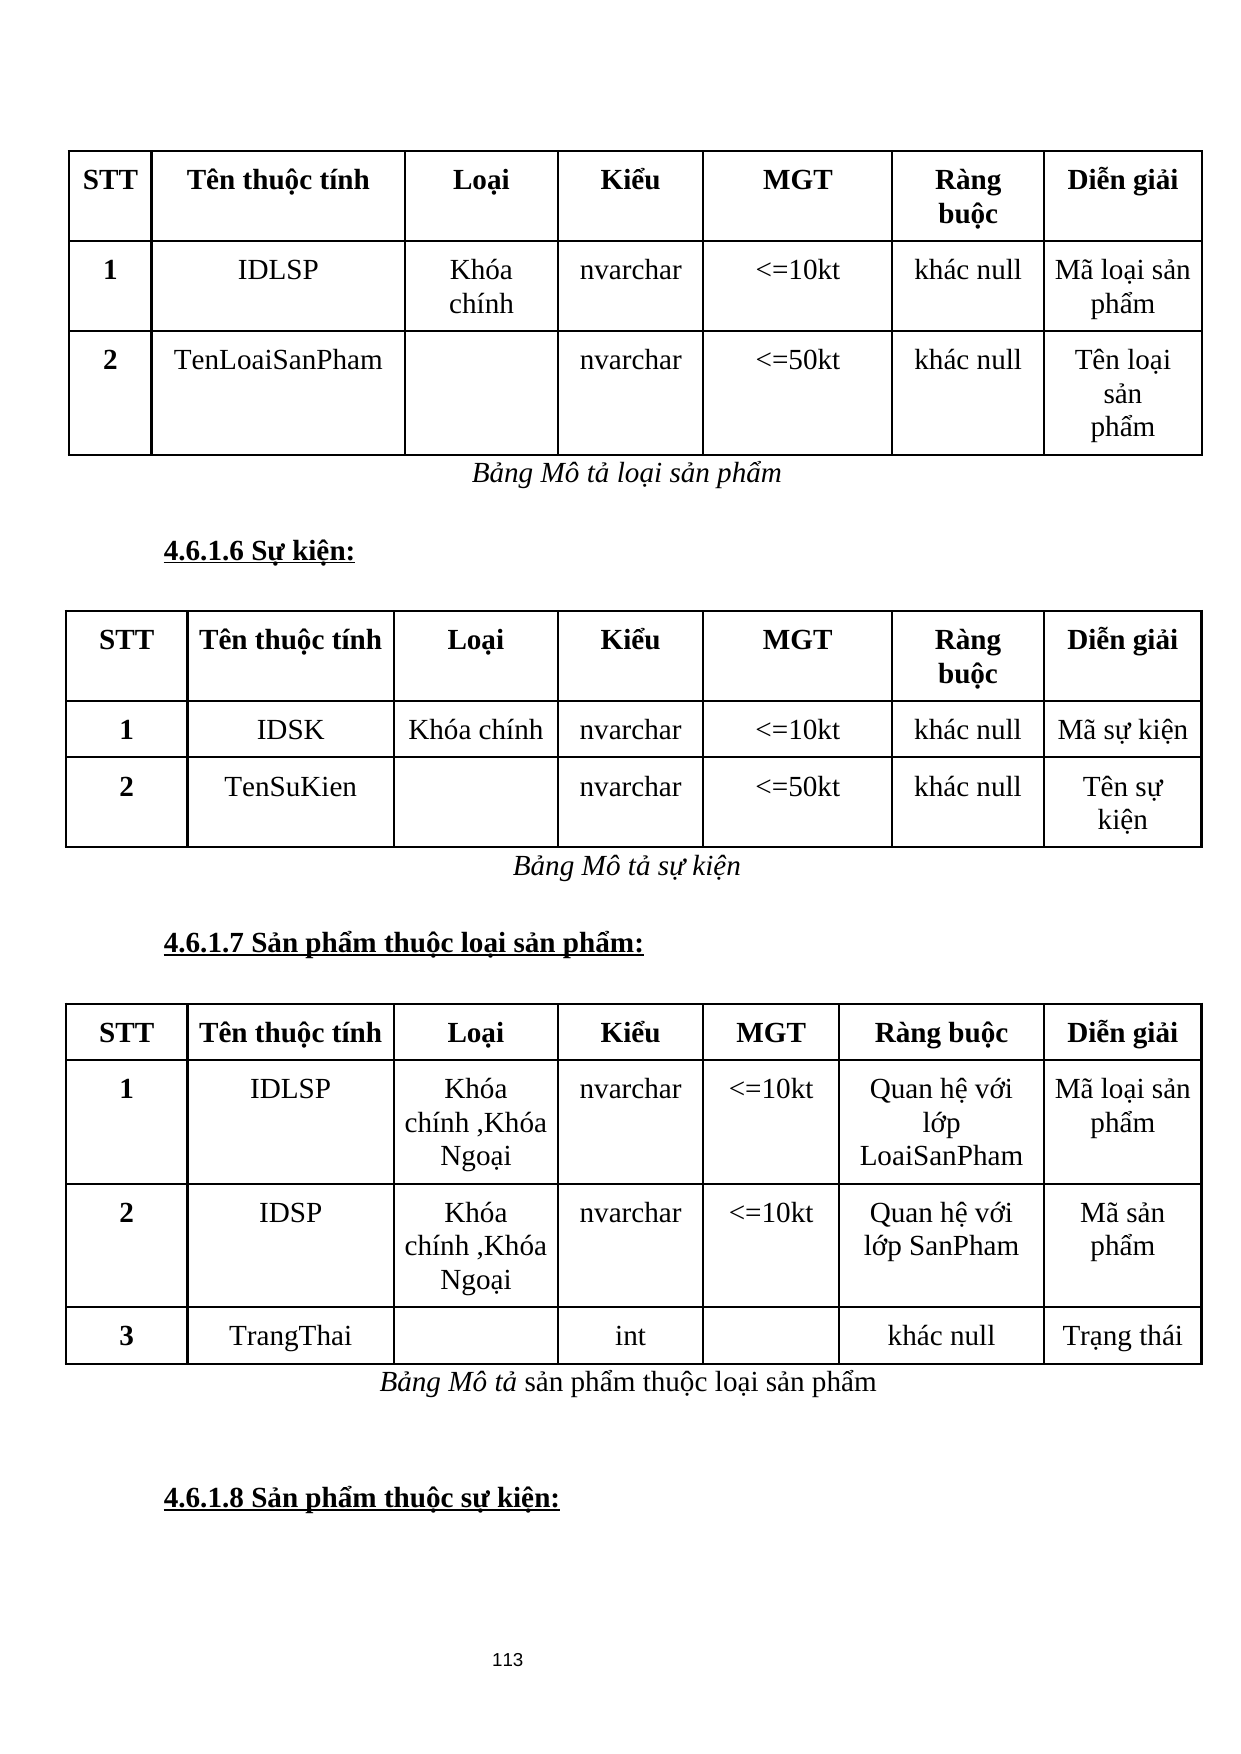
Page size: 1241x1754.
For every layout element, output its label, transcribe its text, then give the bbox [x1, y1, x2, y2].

table_cell 1 [70, 242, 150, 330]
table_cell nvarchar [559, 702, 702, 756]
table_cell Tên loại sản phẩm [1045, 332, 1201, 453]
table_cell khác null [893, 702, 1043, 756]
table_cell khác null [893, 332, 1043, 453]
table_cell <=50kt [704, 758, 891, 846]
table_header Ràng buộc [893, 152, 1043, 240]
table_cell Quan hệ với lớp SanPham [840, 1185, 1043, 1306]
table_header Loại [395, 1005, 557, 1059]
table_cell Mã sự kiện [1045, 702, 1200, 756]
table_cell Mã sản phẩm [1045, 1185, 1200, 1306]
table_cell Khóa chính ,Khóa Ngoại [395, 1185, 557, 1306]
table_header STT [67, 1005, 186, 1059]
table_cell Khóa chính ,Khóa Ngoại [395, 1061, 557, 1182]
text 4.6.1.7 Sản phẩm thuộc loại sản phẩm: [88, 925, 1168, 959]
table_header MGT [704, 612, 891, 700]
table_cell nvarchar [559, 758, 702, 846]
table_header Kiểu [559, 612, 702, 700]
table_header Loại [406, 152, 557, 240]
table_cell IDLSP [153, 242, 404, 330]
table_cell Khóa chính [395, 702, 557, 756]
table_cell khác null [840, 1308, 1043, 1362]
text Bảng Mô tả sản phẩm thuộc loại sản phẩm [88, 1365, 1168, 1398]
table_cell Trạng thái [1045, 1308, 1200, 1362]
table_header Tên thuộc tính [153, 152, 404, 240]
table_cell <=10kt [704, 1185, 838, 1306]
table_cell TrangThai [189, 1308, 393, 1362]
table_cell Mã loại sản phẩm [1045, 1061, 1200, 1182]
table_cell 3 [67, 1308, 186, 1362]
table_header Tên thuộc tính [189, 1005, 393, 1059]
table_cell nvarchar [559, 1185, 702, 1306]
table_cell nvarchar [559, 332, 702, 453]
table_header Ràng buộc [840, 1005, 1043, 1059]
table_header Diễn giải [1045, 612, 1200, 700]
table_cell Khóa chính [406, 242, 557, 330]
table_cell nvarchar [559, 242, 702, 330]
text 4.6.1.6 Sự kiện: [88, 533, 1168, 566]
table_cell khác null [893, 242, 1043, 330]
table_cell 1 [67, 702, 186, 756]
table_header STT [70, 152, 150, 240]
table_cell Tên sự kiện [1045, 758, 1200, 846]
table_header MGT [704, 1005, 838, 1059]
table_header Diễn giải [1045, 152, 1201, 240]
table_cell <=50kt [704, 332, 891, 453]
text 4.6.1.8 Sản phẩm thuộc sự kiện: [88, 1480, 1168, 1514]
table_cell 2 [67, 1185, 186, 1306]
table_header Loại [395, 612, 557, 700]
table_cell nvarchar [559, 1061, 702, 1182]
text Bảng Mô tả loại sản phẩm [88, 456, 1168, 489]
table_cell TenSuKien [189, 758, 393, 846]
table_cell 1 [67, 1061, 186, 1182]
table_cell [395, 1308, 557, 1362]
table_cell Quan hệ với lớp LoaiSanPham [840, 1061, 1043, 1182]
table_header Tên thuộc tính [189, 612, 393, 700]
table_header MGT [704, 152, 891, 240]
table_cell IDSP [189, 1185, 393, 1306]
table_cell int [559, 1308, 702, 1362]
table_cell IDLSP [189, 1061, 393, 1182]
table_cell [406, 332, 557, 453]
table_cell IDSK [189, 702, 393, 756]
table_cell <=10kt [704, 242, 891, 330]
text Bảng Mô tả sự kiện [88, 848, 1168, 882]
table_header Ràng buộc [893, 612, 1043, 700]
table_header Diễn giải [1045, 1005, 1200, 1059]
table_cell Mã loại sản phẩm [1045, 242, 1201, 330]
table_cell [704, 1308, 838, 1362]
table_cell [395, 758, 557, 846]
table_header Kiểu [559, 1005, 702, 1059]
table_cell khác null [893, 758, 1043, 846]
table_cell <=10kt [704, 1061, 838, 1182]
table_cell 2 [67, 758, 186, 846]
table_cell TenLoaiSanPham [153, 332, 404, 453]
table_cell <=10kt [704, 702, 891, 756]
table_header STT [67, 612, 186, 700]
table_cell 2 [70, 332, 150, 453]
table_header Kiểu [559, 152, 702, 240]
